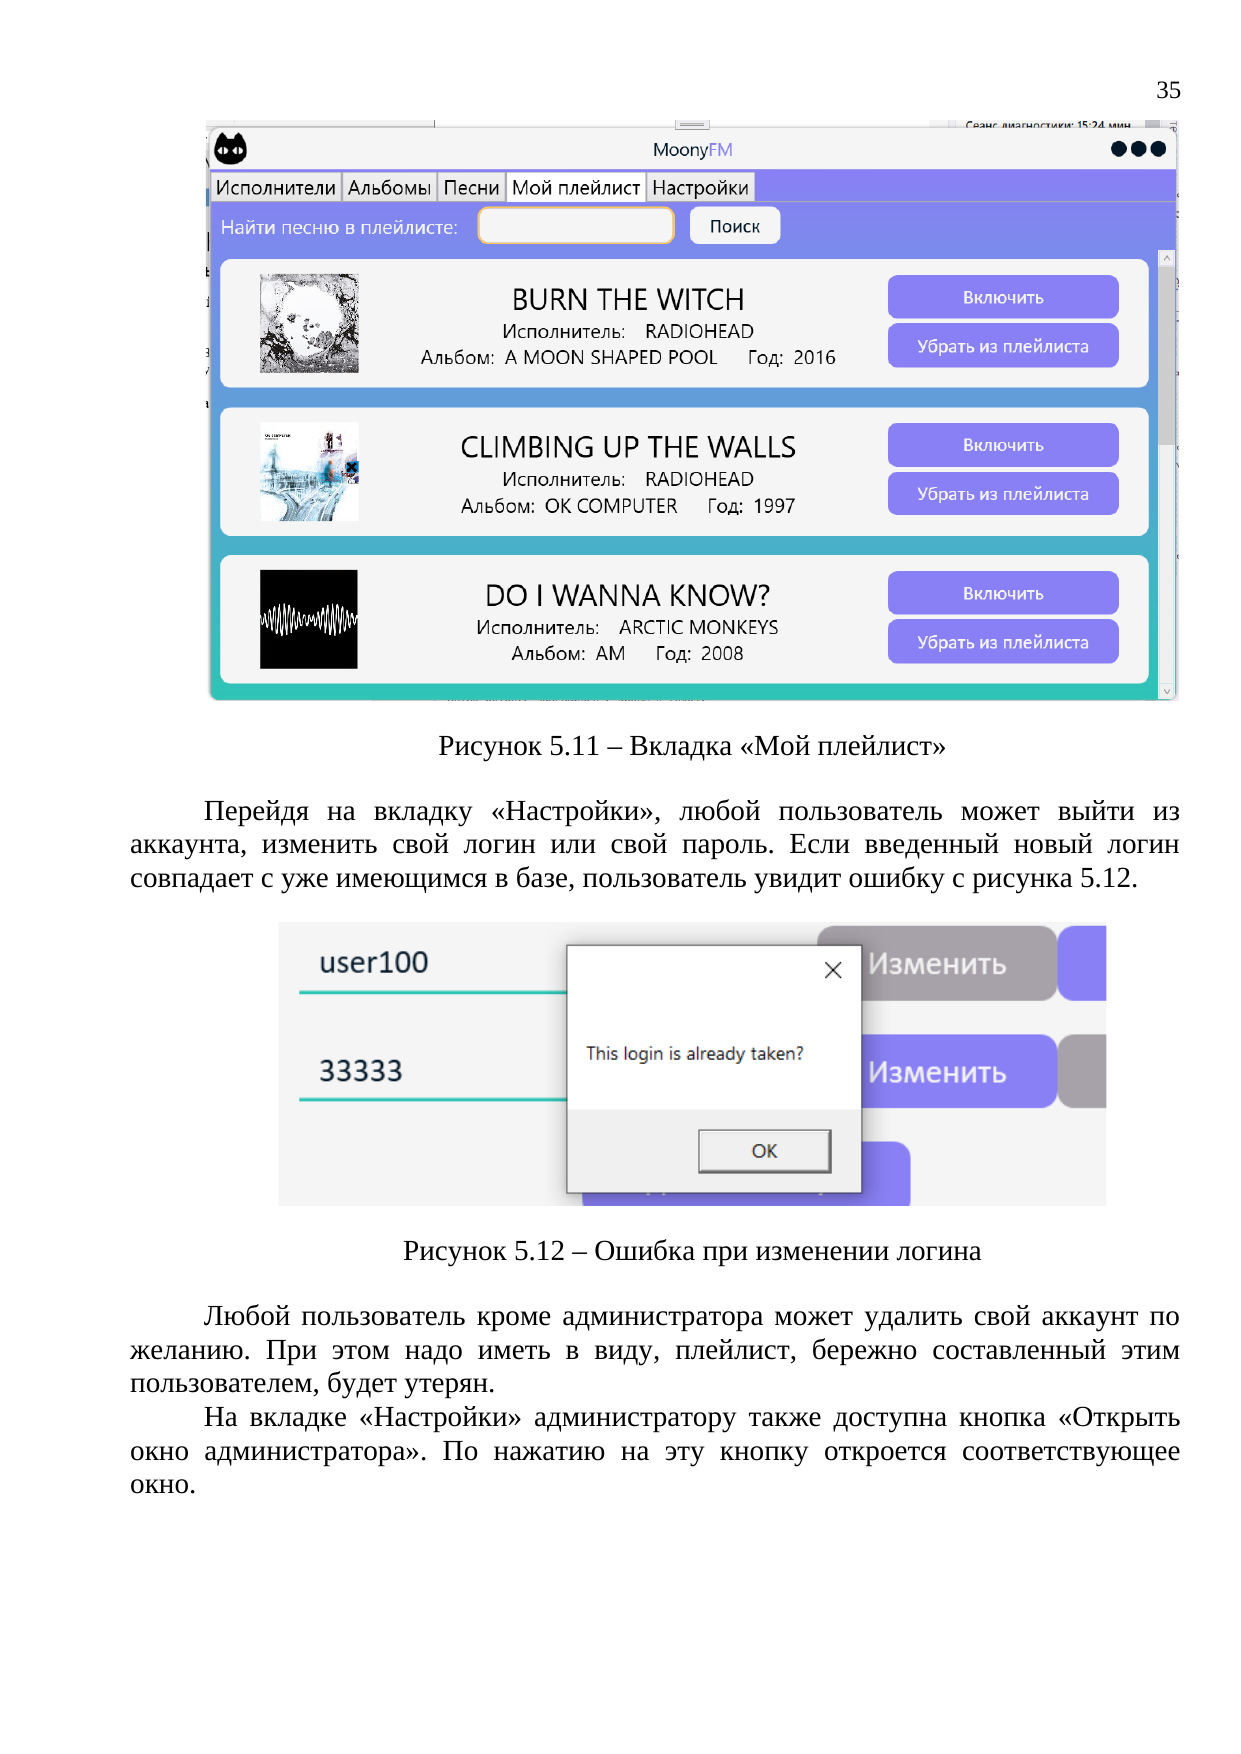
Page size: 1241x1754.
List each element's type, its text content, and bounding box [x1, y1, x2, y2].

text Рисунок 5.11 – Вкладка «Мой плейлист» [130, 728, 1181, 761]
text На вкладке «Настройки» администратору также доступна кнопка «Открыть окно администратора». По нажатию на эту кнопку откроется соответствующее окно. [130, 1399, 1181, 1500]
text Перейдя на вкладку «Настройки», любой пользователь может выйти из аккаунта, изменить свой логин или свой пароль. Если введенный новый логин совпадает с уже имеющимся в базе, пользователь увидит ошибку с рисунка 5.12. [130, 793, 1181, 894]
text Любой пользователь кроме администратора может удалить свой аккаунт по желанию. При этом надо иметь в виду, плейлист, бережно составленный этим пользователем, будет утерян. [130, 1298, 1181, 1399]
picture [205, 120, 1180, 701]
text Рисунок 5.12 – Ошибка при изменении логина [130, 1233, 1181, 1267]
picture [278, 922, 1107, 1206]
